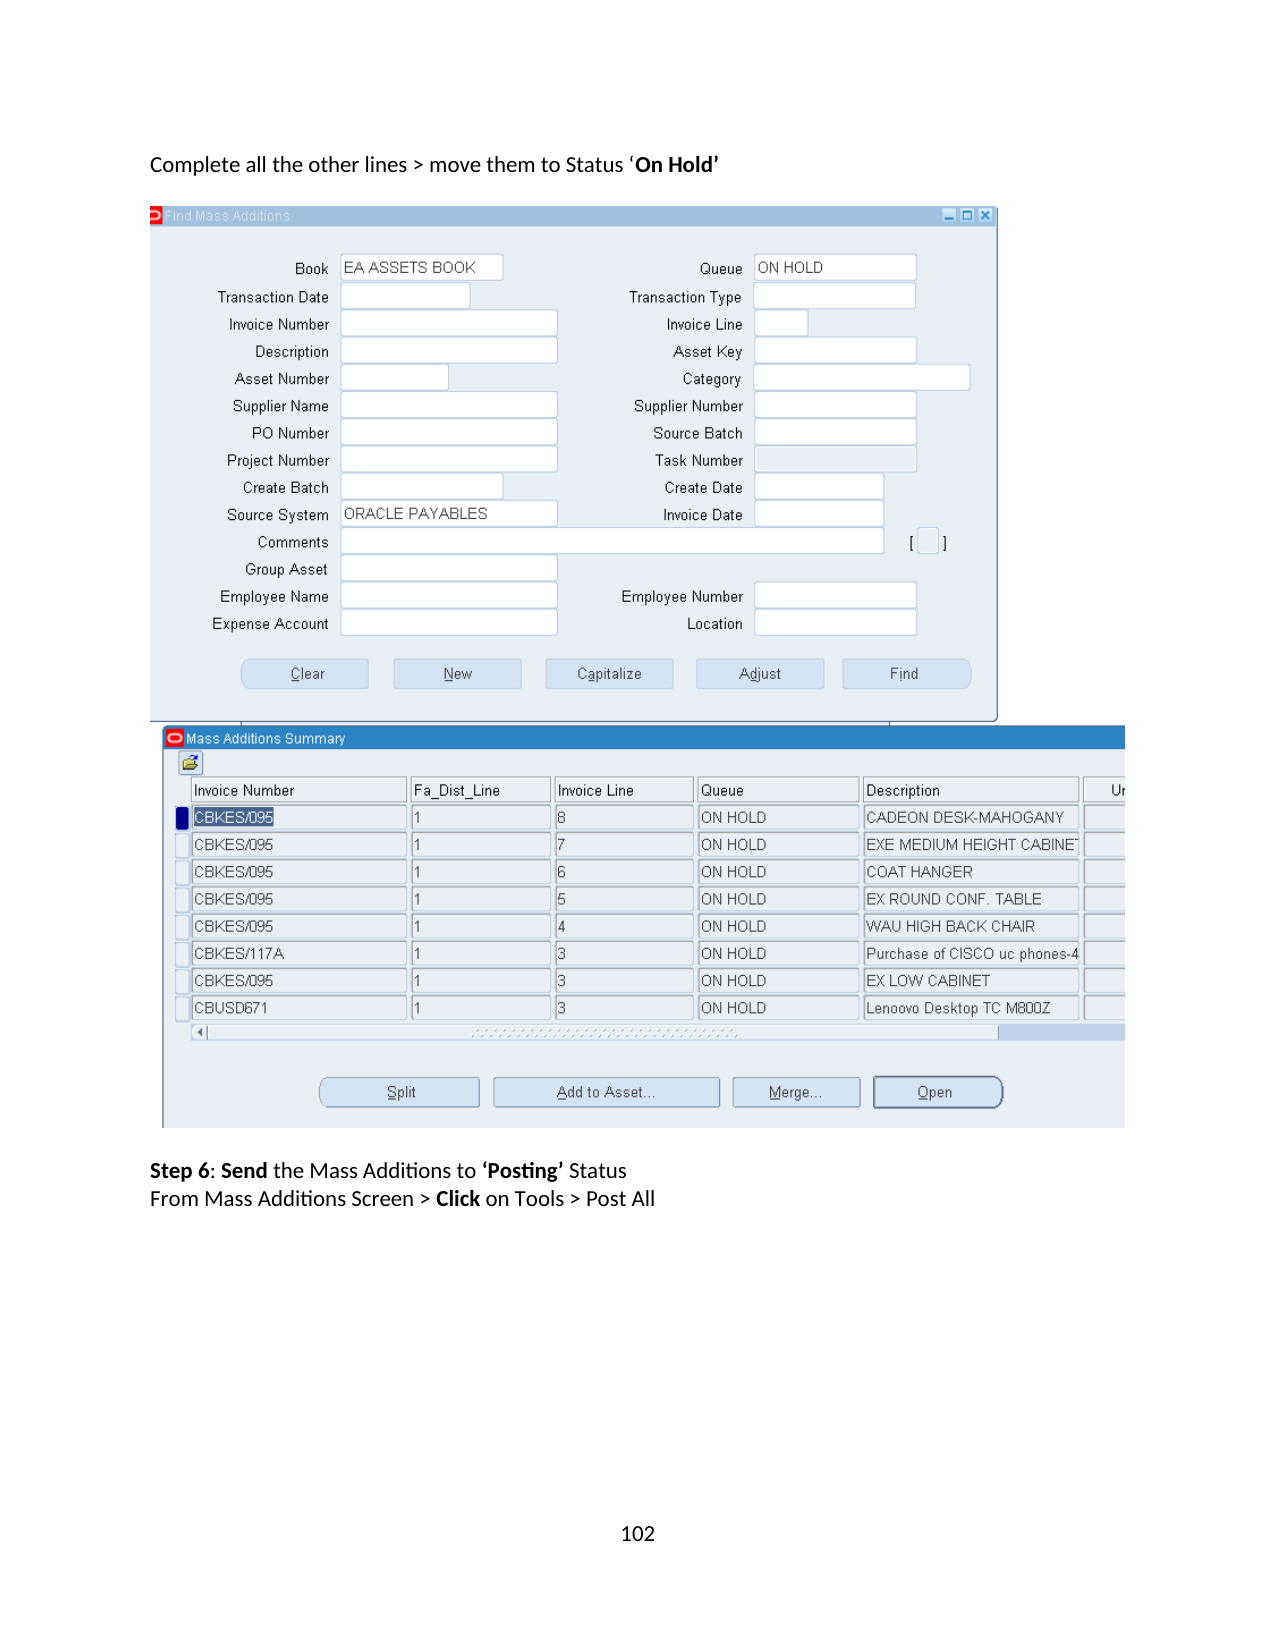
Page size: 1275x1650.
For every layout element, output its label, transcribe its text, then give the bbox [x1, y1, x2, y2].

text From Mass Additions Screen > Click on Tools > Post All [150, 1184, 1125, 1212]
text Complete all the other lines > move them to Status ‘On Hold’ [150, 150, 1125, 178]
picture [150, 206, 1125, 1128]
text Step 6: Send the Mass Additions to ‘Posting’ Status [150, 1156, 1125, 1184]
